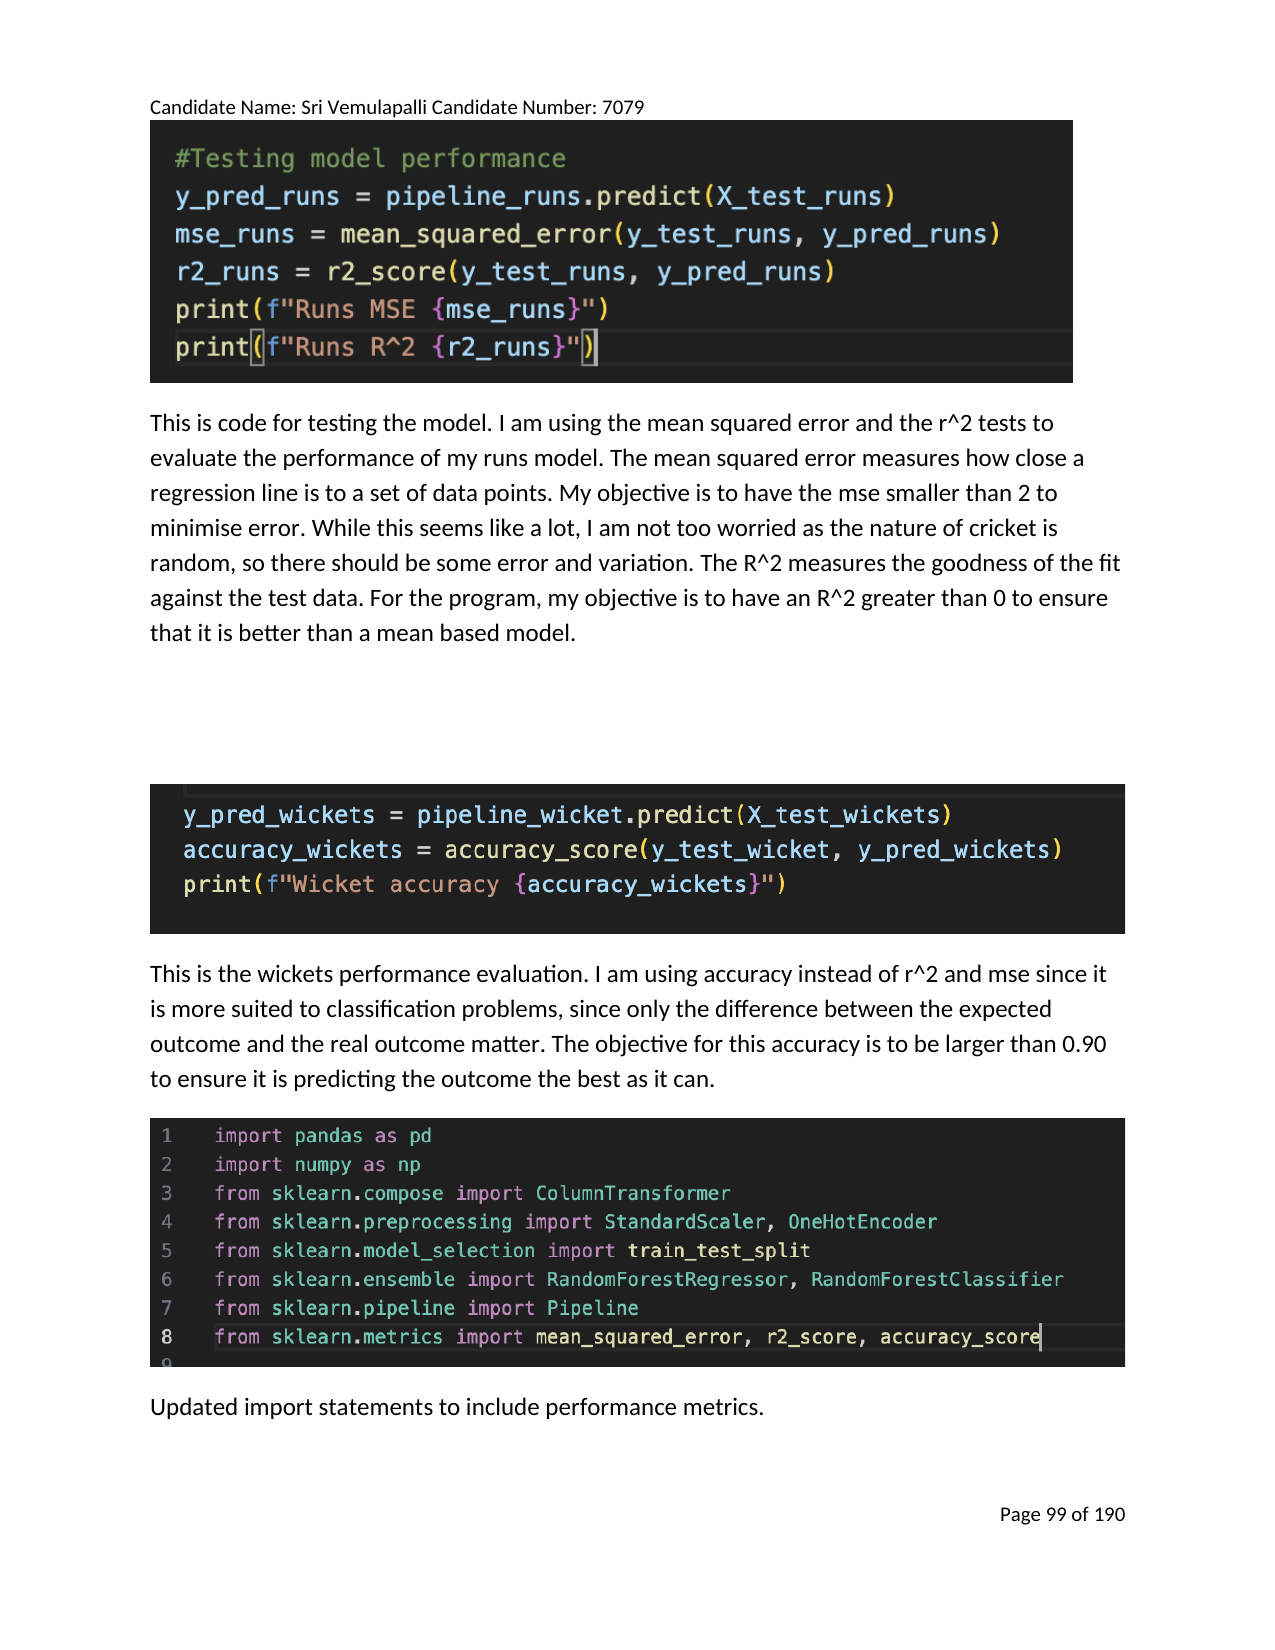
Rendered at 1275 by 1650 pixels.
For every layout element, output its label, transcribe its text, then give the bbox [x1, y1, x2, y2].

picture [150, 784, 1125, 934]
text This is the wickets performance evaluation. I am using accuracy instead of r^2 and mse since it is more suited to classification problems, since only the difference between the expected outcome and the real outcome matter. The objective for this accuracy is to be larger than 0.90 to ensure it is predicting the outcome the best as it can. [150, 958, 1125, 1093]
text Updated import statements to include performance metrics. [150, 1391, 1125, 1421]
picture [150, 1118, 1125, 1367]
picture [150, 120, 1073, 383]
text This is code for testing the model. I am using the mean squared error and the r^2 tests to evaluate the performance of my runs model. The mean squared error measures how close a regression line is to a set of data points. My objective is to have the mse smaller than 2 to minimise error. While this seems like a lot, I am not too worried as the nature of cricket is random, so there should be some error and variation. The R^2 measures the goodness of the fit against the test data. For the program, my objective is to have an R^2 greater than 0 to ensure that it is better than a mean based model. [150, 407, 1125, 648]
